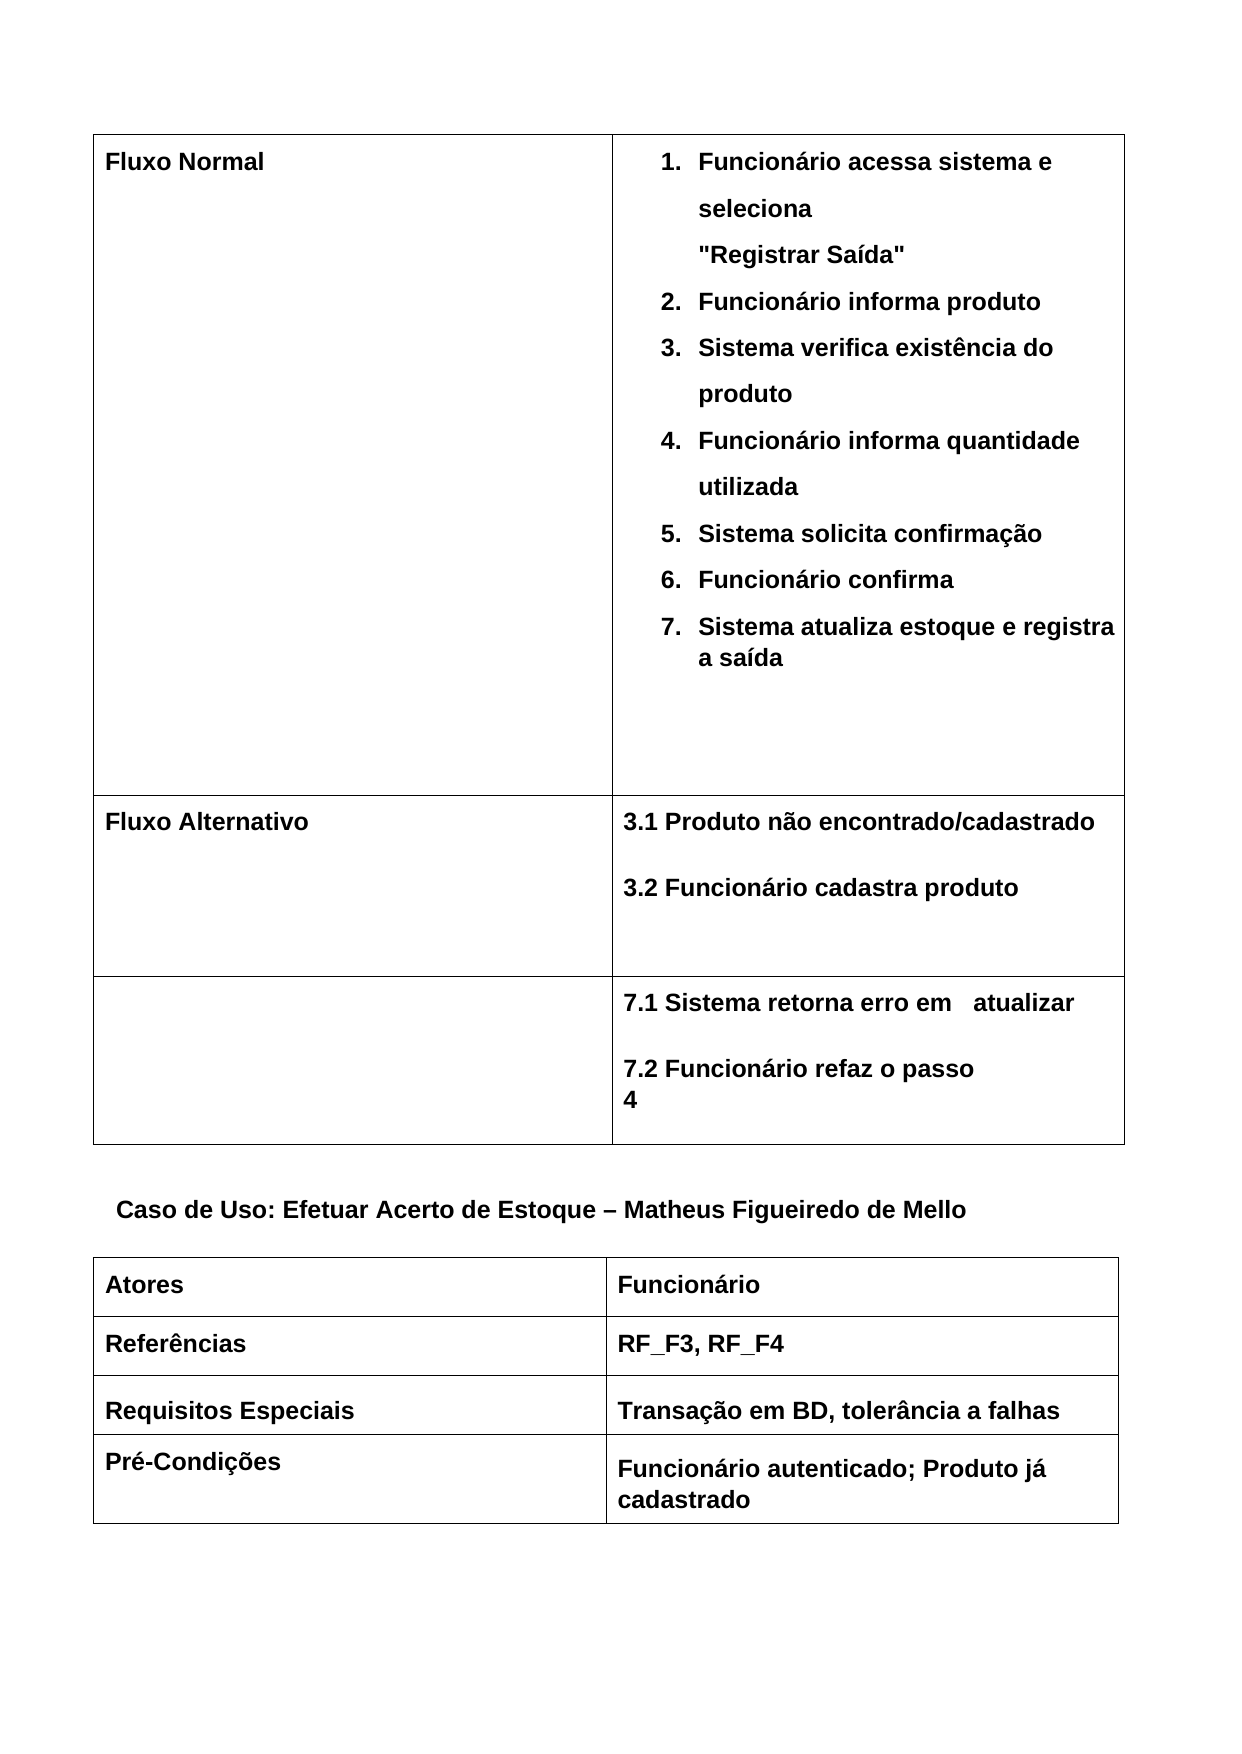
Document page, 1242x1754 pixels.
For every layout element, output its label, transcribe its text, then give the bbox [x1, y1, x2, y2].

table_cell Fluxo Alternativo [94, 796, 612, 976]
table_cell Referências [94, 1317, 606, 1375]
table_cell [94, 977, 612, 1144]
table_cell Funcionário acessa sistema e seleciona "Registrar Saída" Funcionário informa produto Sistema verifica existência do produto Funcionário informa quantidade utilizada Sistema solicita confirmação Funcionário confirma Sistema atualiza estoque e registra a saída [613, 135, 1124, 794]
table_cell RF_F3, RF_F4 [607, 1317, 1118, 1375]
table_header Atores [94, 1258, 606, 1316]
table_cell Transação em BD, tolerância a falhas [607, 1376, 1118, 1434]
table_header Funcionário [607, 1258, 1118, 1316]
table_cell Funcionário autenticado; Produto já cadastrado [607, 1435, 1118, 1523]
table_cell Requisitos Especiais [94, 1376, 606, 1434]
table_cell Fluxo Normal [94, 135, 612, 794]
table_cell 3.1 Produto não encontrado/cadastrado 3.2 Funcionário cadastra produto [613, 796, 1124, 976]
table_cell 7.1 Sistema retorna erro em atualizar 7.2 Funcionário refaz o passo 4 [613, 977, 1124, 1144]
text Caso de Uso: Efetuar Acerto de Estoque – Matheus Figueiredo de Mello [91, 1195, 967, 1224]
table_cell Pré-Condições [94, 1435, 606, 1523]
